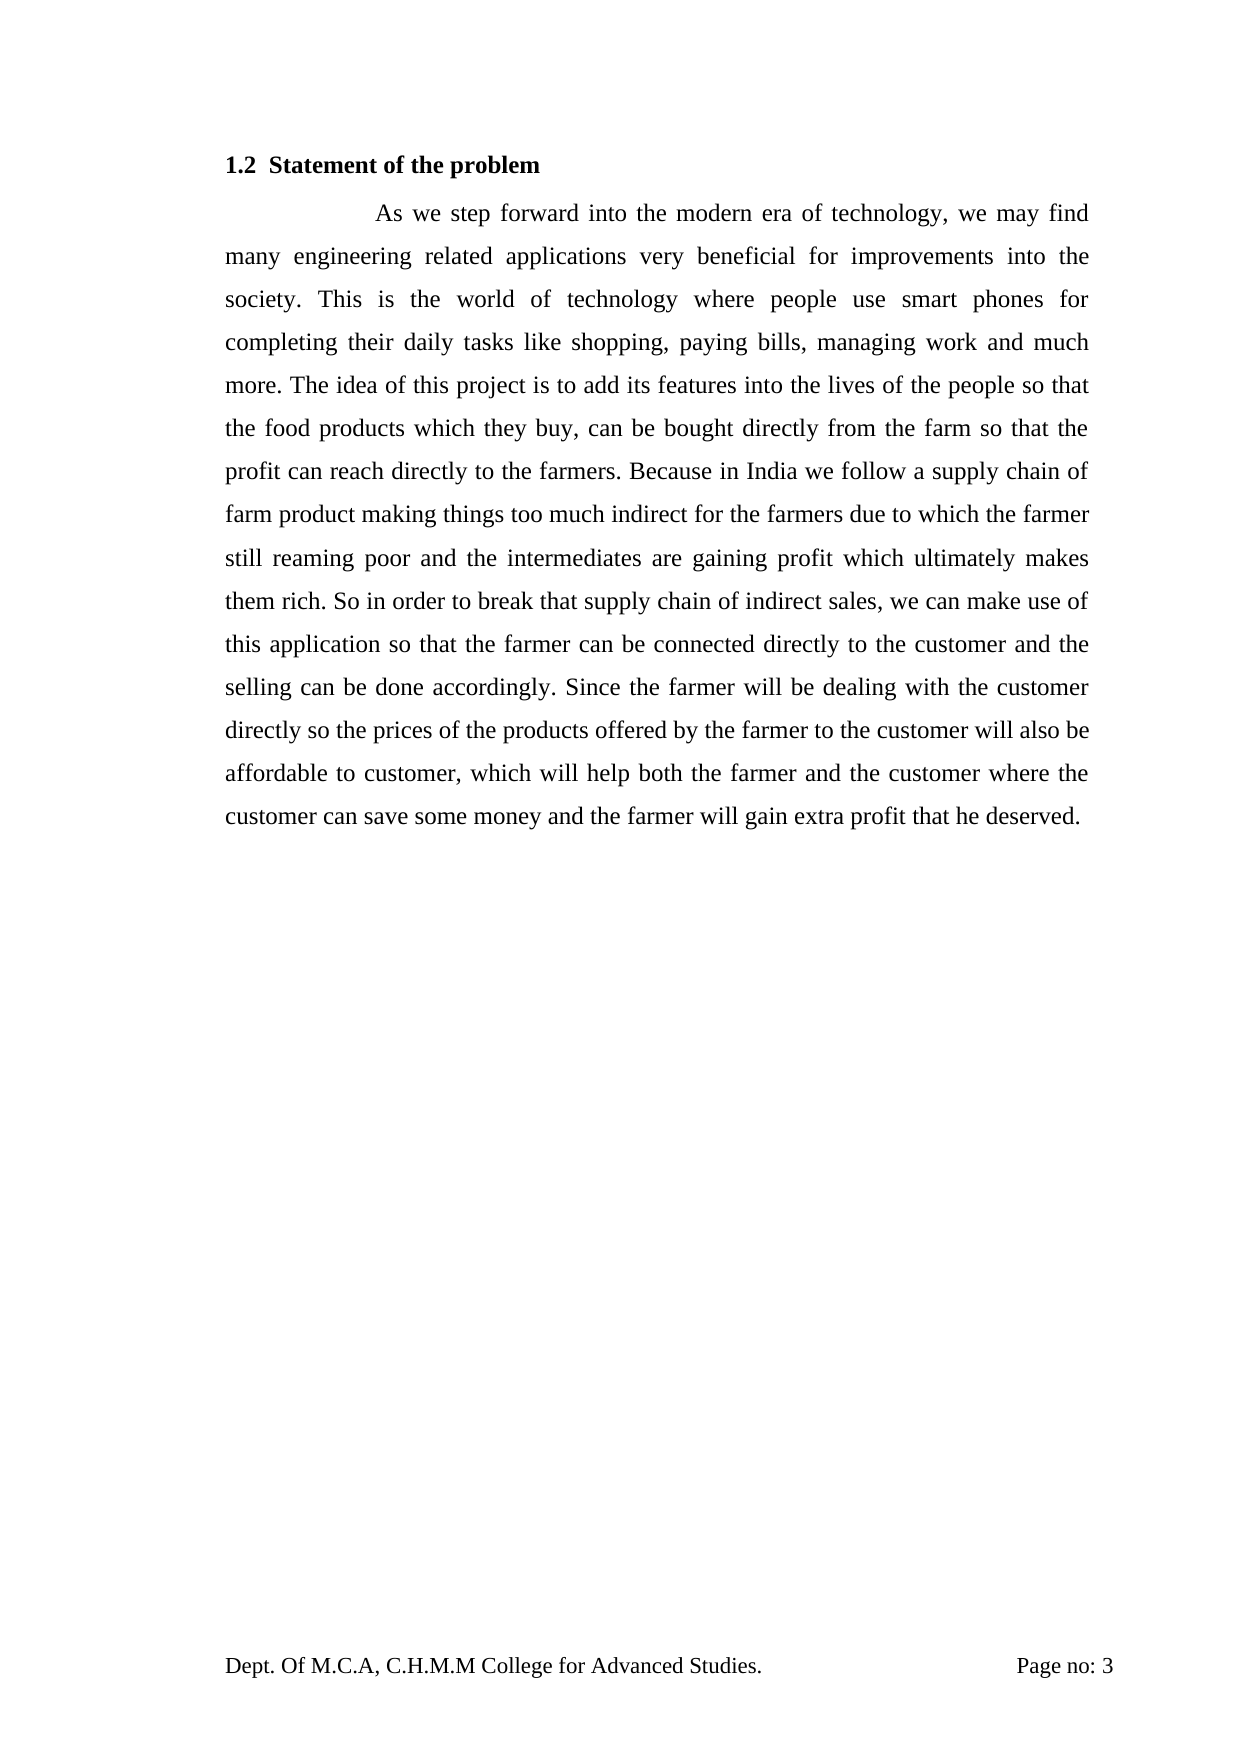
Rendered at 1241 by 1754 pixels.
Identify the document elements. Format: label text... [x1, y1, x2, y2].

text 1.2 Statement of the problem [225, 150, 1090, 179]
text As we step forward into the modern era of technology, we may find many engineering related applications very beneficial for improvements into the society. This is the world of technology where people use smart phones for completing their daily tasks like shopping, paying bills, managing work and much more. The idea of this project is to add its features into the lives of the people so that the food products which they buy, can be bought directly from the farm so that the profit can reach directly to the farmers. Because in India we follow a supply chain of farm product making things too much indirect for the farmers due to which the farmer still reaming poor and the intermediates are gaining profit which ultimately makes them rich. So in order to break that supply chain of indirect sales, we can make use of this application so that the farmer can be connected directly to the customer and the selling can be done accordingly. Since the farmer will be dealing with the customer directly so the prices of the products offered by the farmer to the customer will also be affordable to customer, which will help both the farmer and the customer where the customer can save some money and the farmer will gain extra profit that he deserved. [225, 198, 1090, 830]
